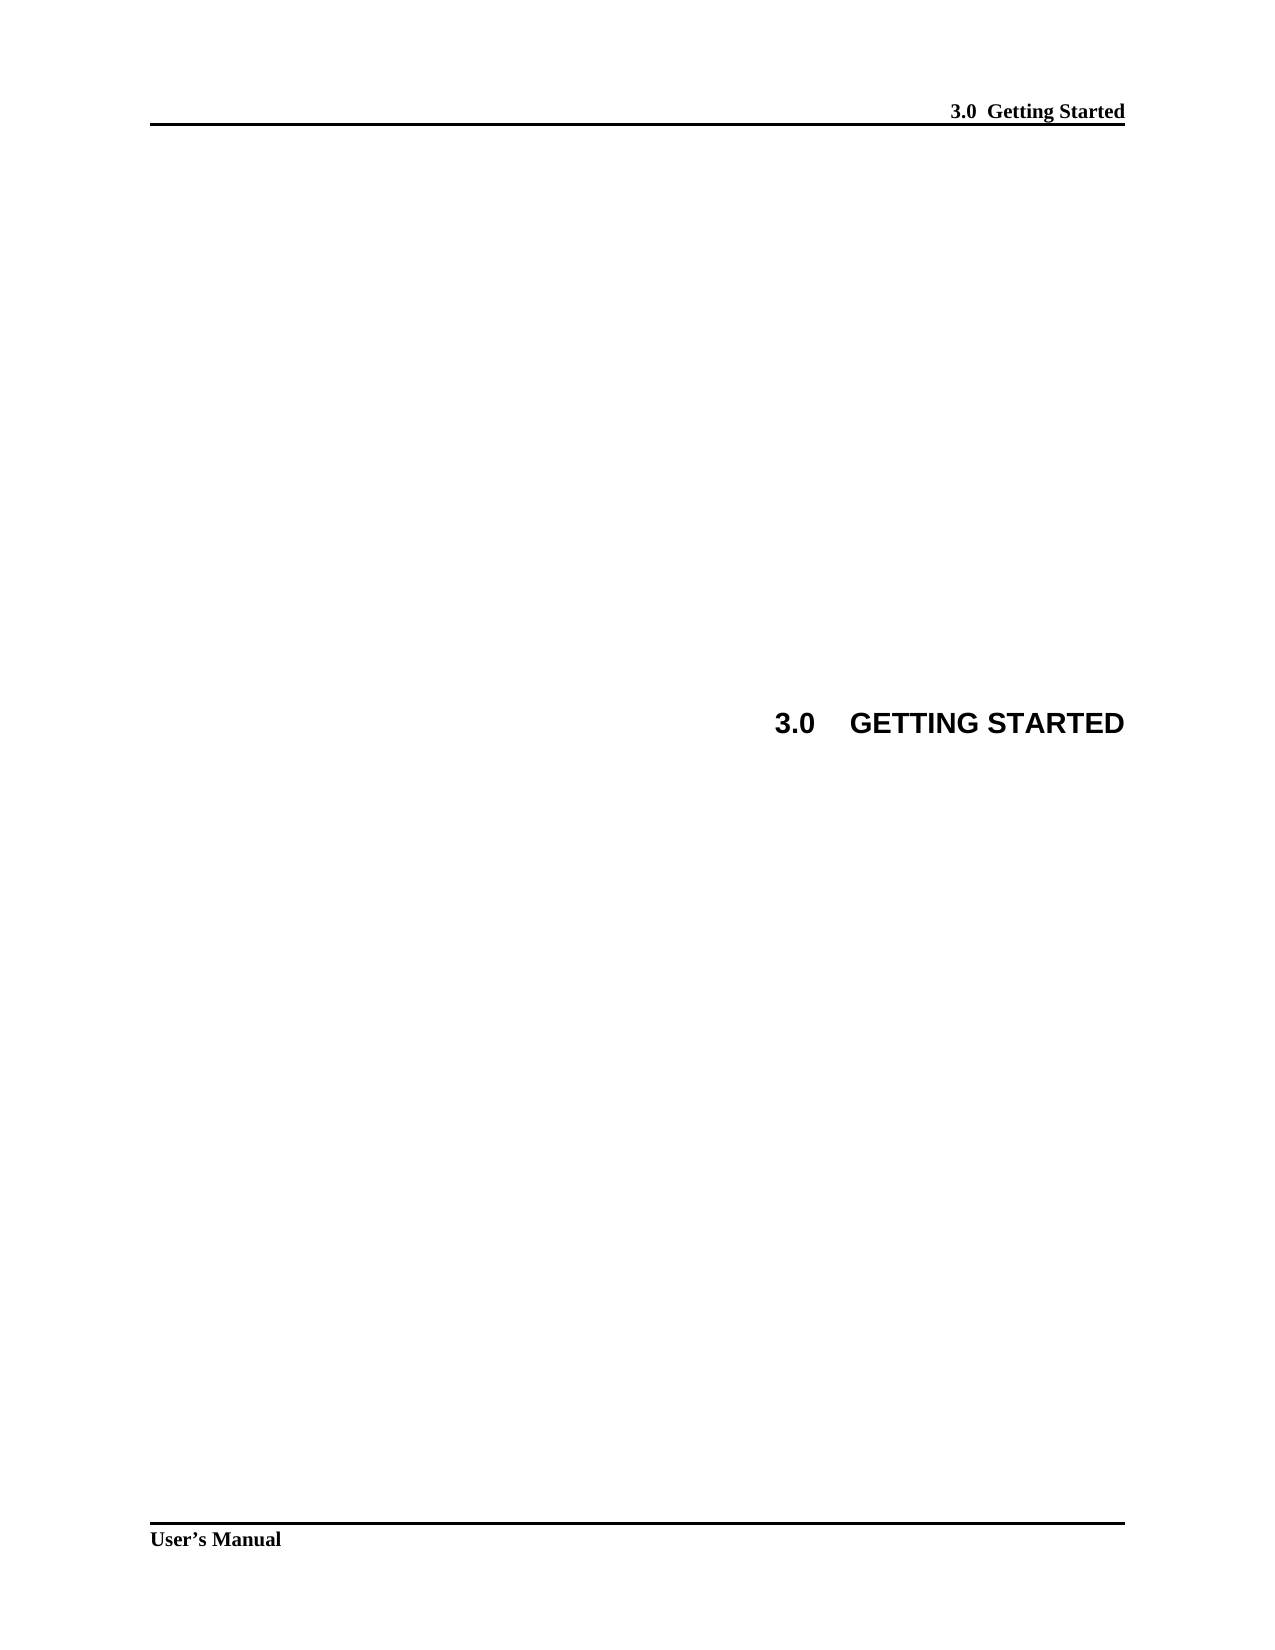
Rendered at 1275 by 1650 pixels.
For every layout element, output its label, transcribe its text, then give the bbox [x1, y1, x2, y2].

text 3.0 GETTING STARTED [150, 706, 1125, 739]
